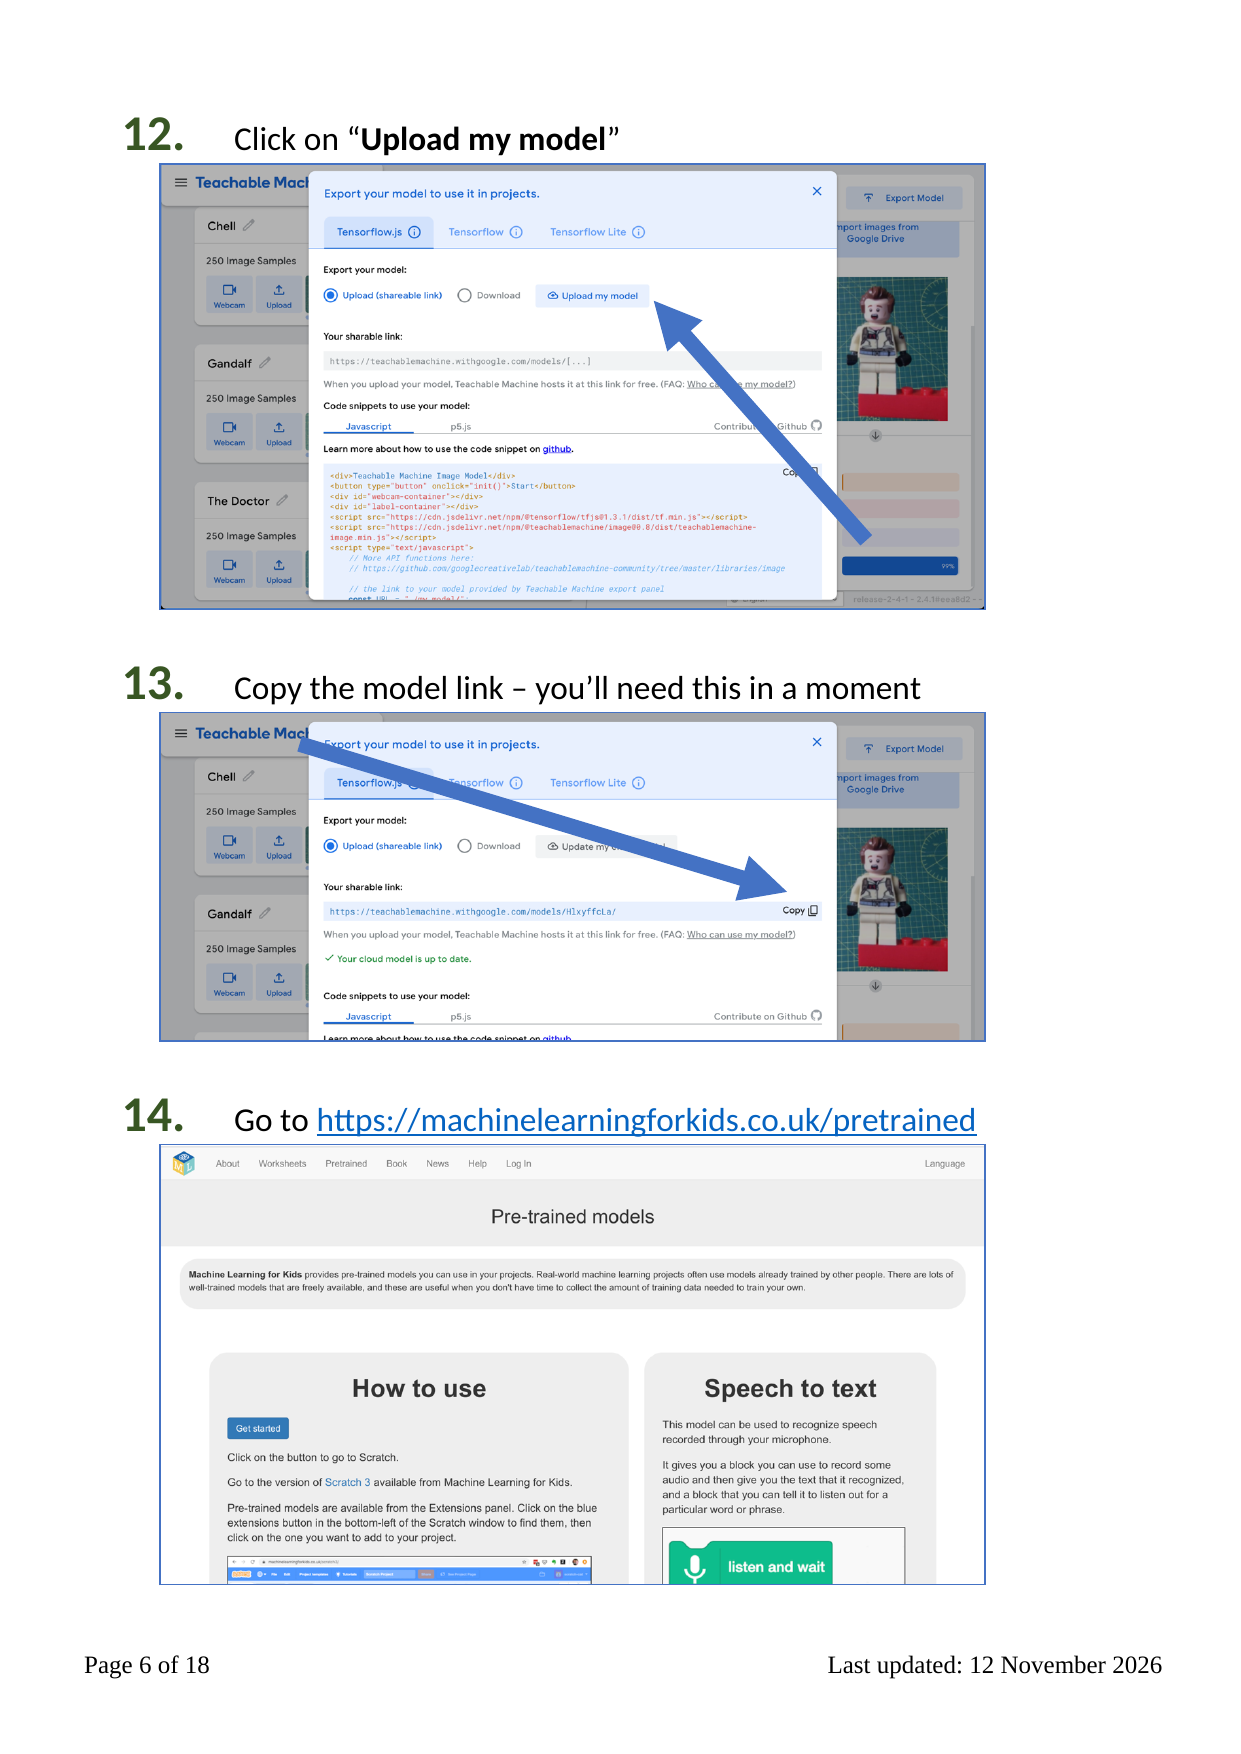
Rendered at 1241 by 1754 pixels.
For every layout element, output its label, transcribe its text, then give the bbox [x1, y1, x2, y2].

picture [161, 713, 984, 1040]
picture [161, 165, 984, 609]
picture [161, 1145, 984, 1584]
